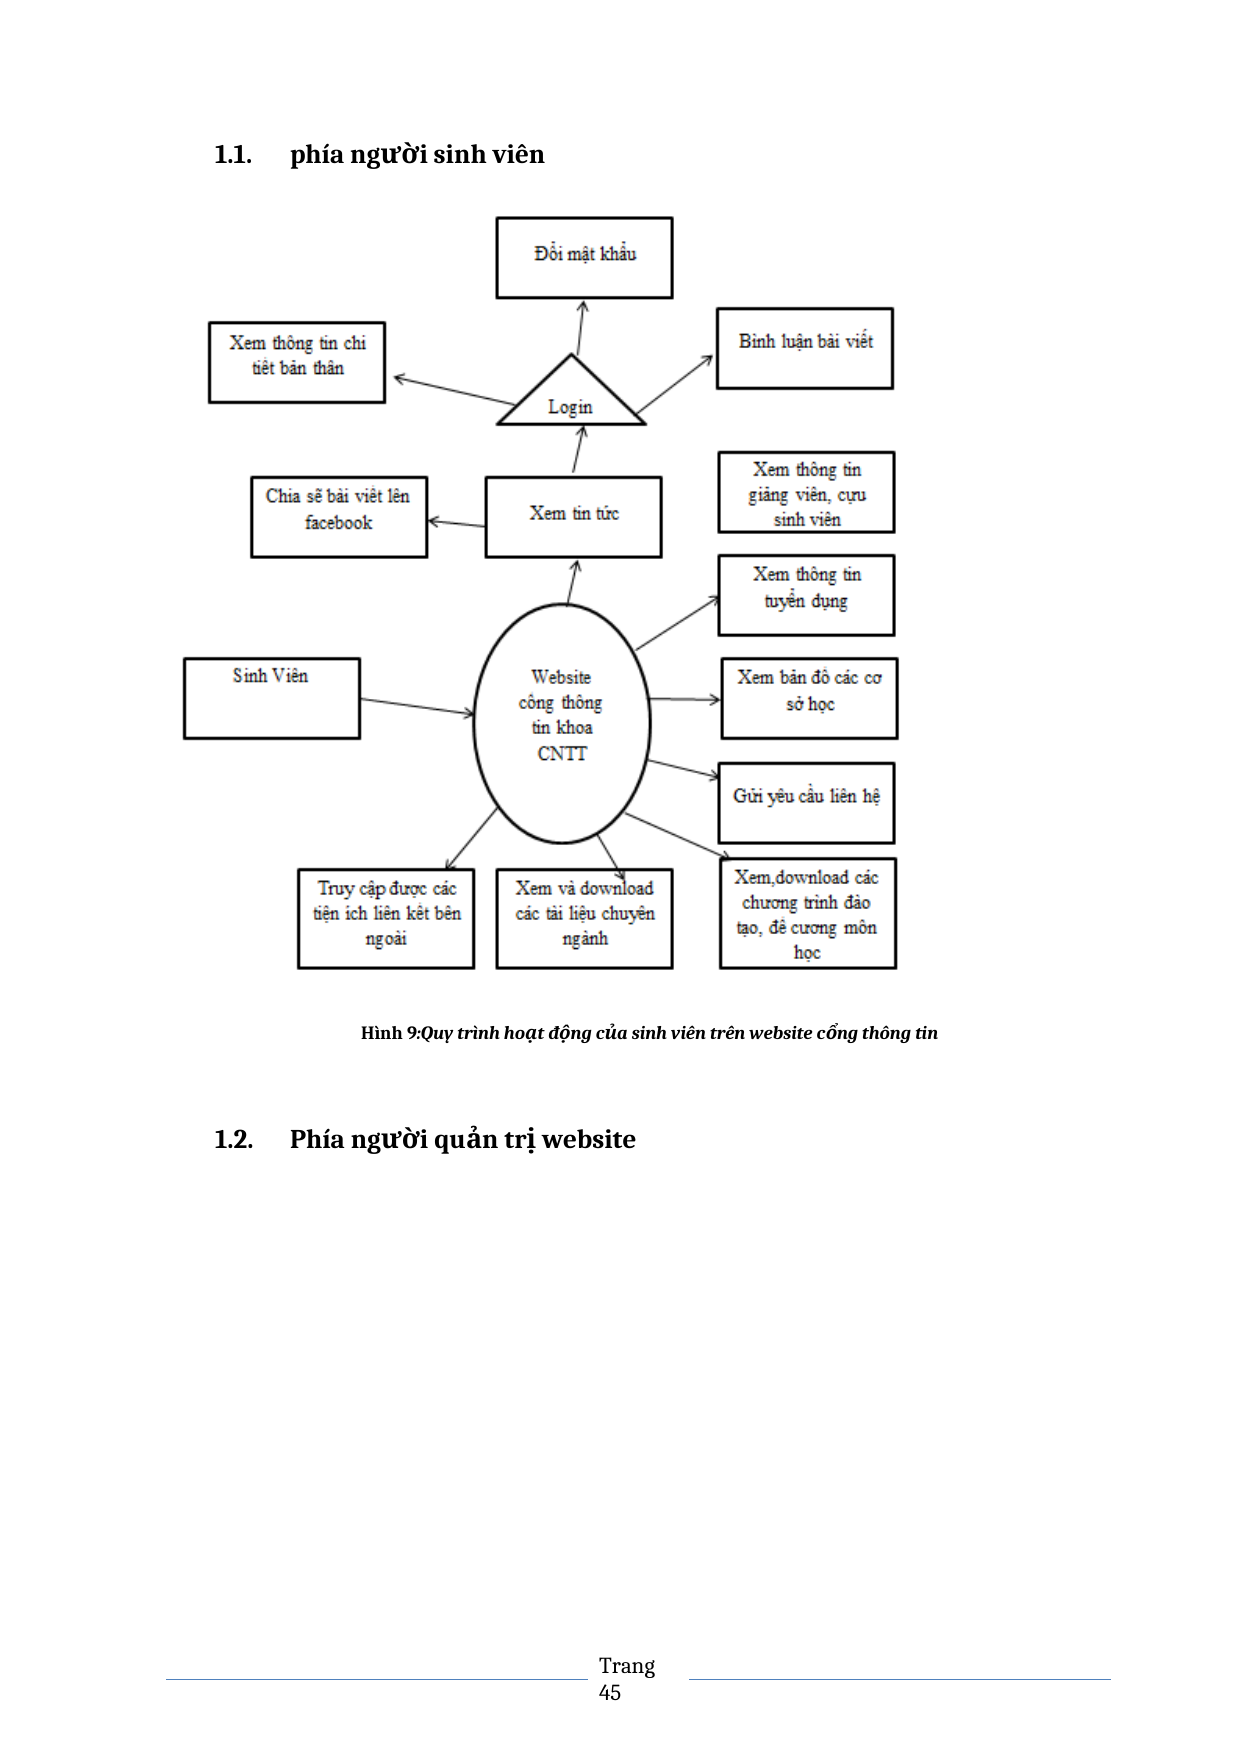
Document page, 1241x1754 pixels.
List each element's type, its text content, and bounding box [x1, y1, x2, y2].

text Hình 9:Quy trình hoạt động của sinh viên trên website cổng thông tin [177, 1023, 1122, 1044]
list phía người sinh viên [215, 139, 1122, 170]
list Phía người quản trị website [215, 1124, 1122, 1155]
picture [177, 198, 960, 984]
